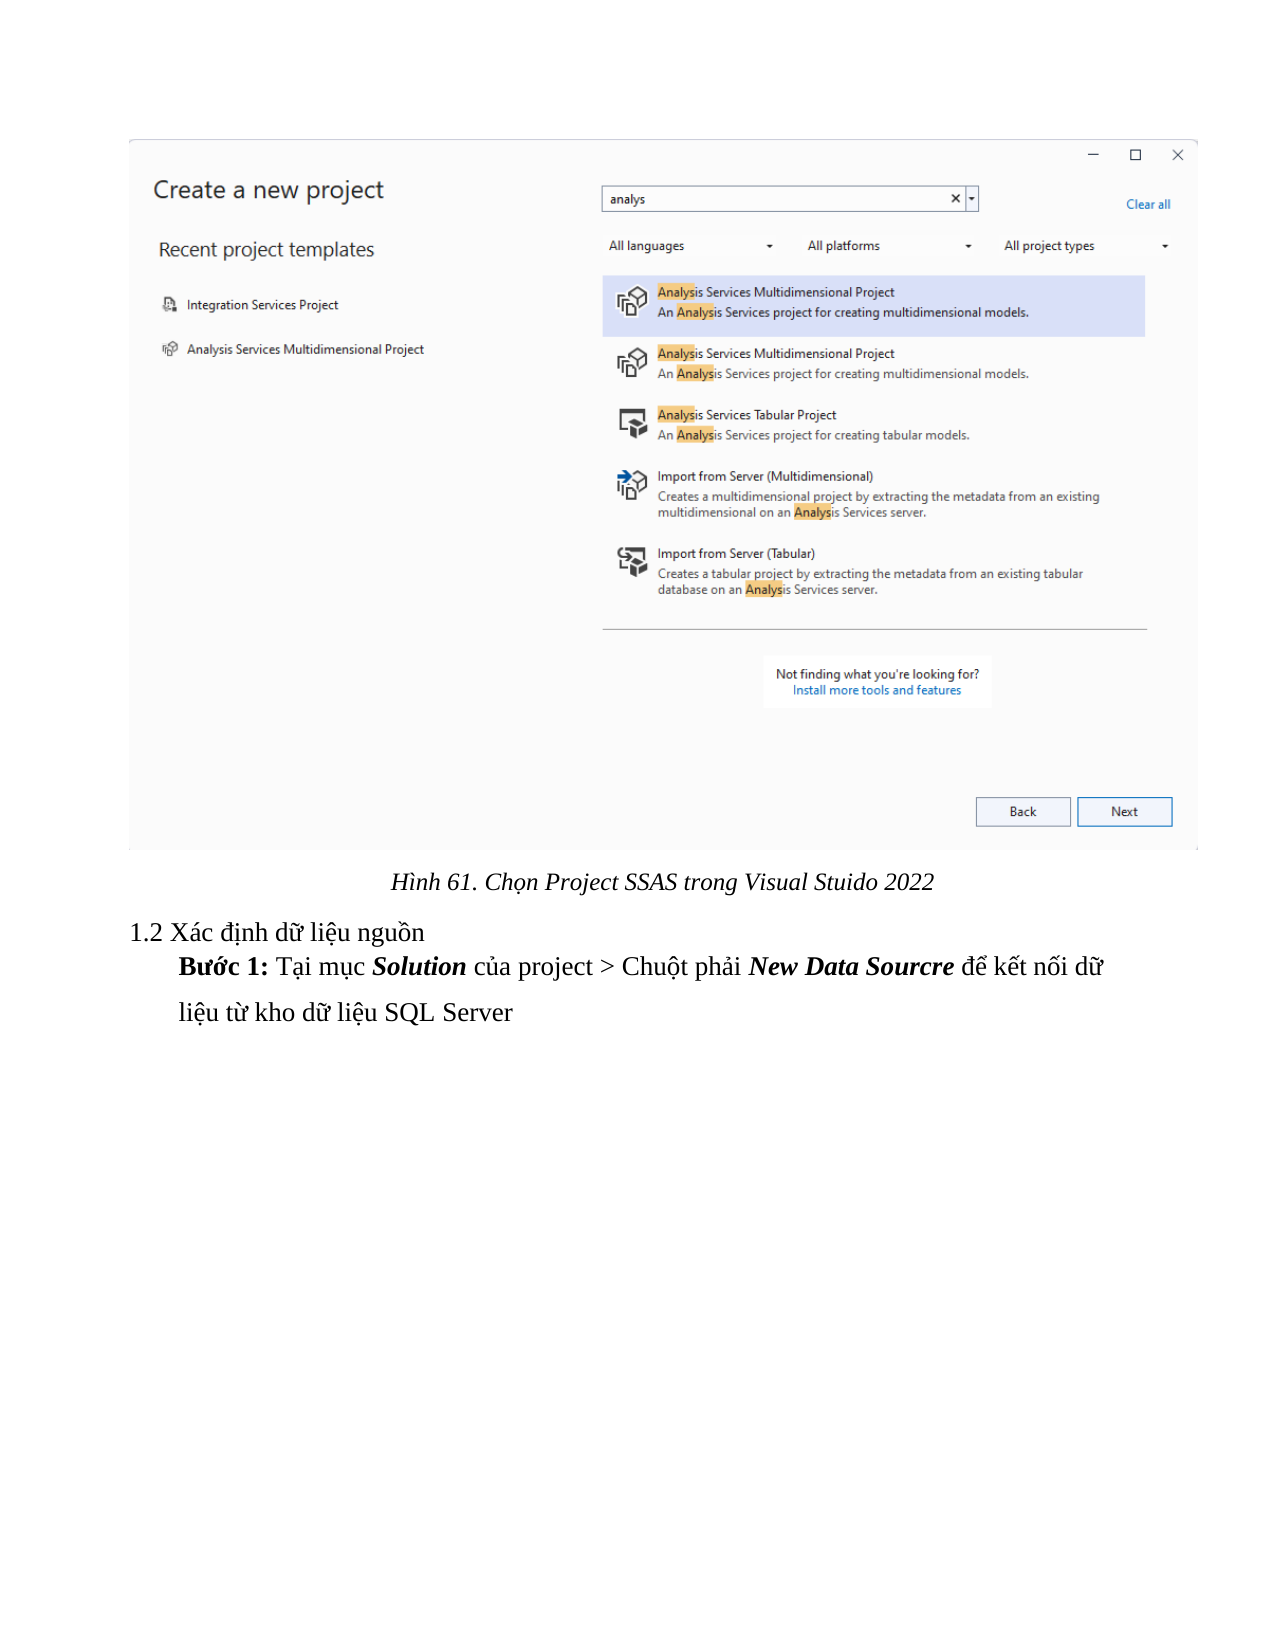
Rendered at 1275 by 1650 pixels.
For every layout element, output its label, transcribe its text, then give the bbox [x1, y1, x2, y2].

subtitle 1.2 Xác định dữ liệu nguồn [129, 916, 1198, 947]
text Bước 1: Tại mục Solution của project > Chuột phải New Data Sourcre để kết nối dữ liệu từ kho dữ liệu SQL Server [178, 950, 1113, 1027]
picture [129, 139, 1198, 850]
text Hình 61. Chọn Project SSAS trong Visual Stuido 2022 [129, 867, 1198, 895]
